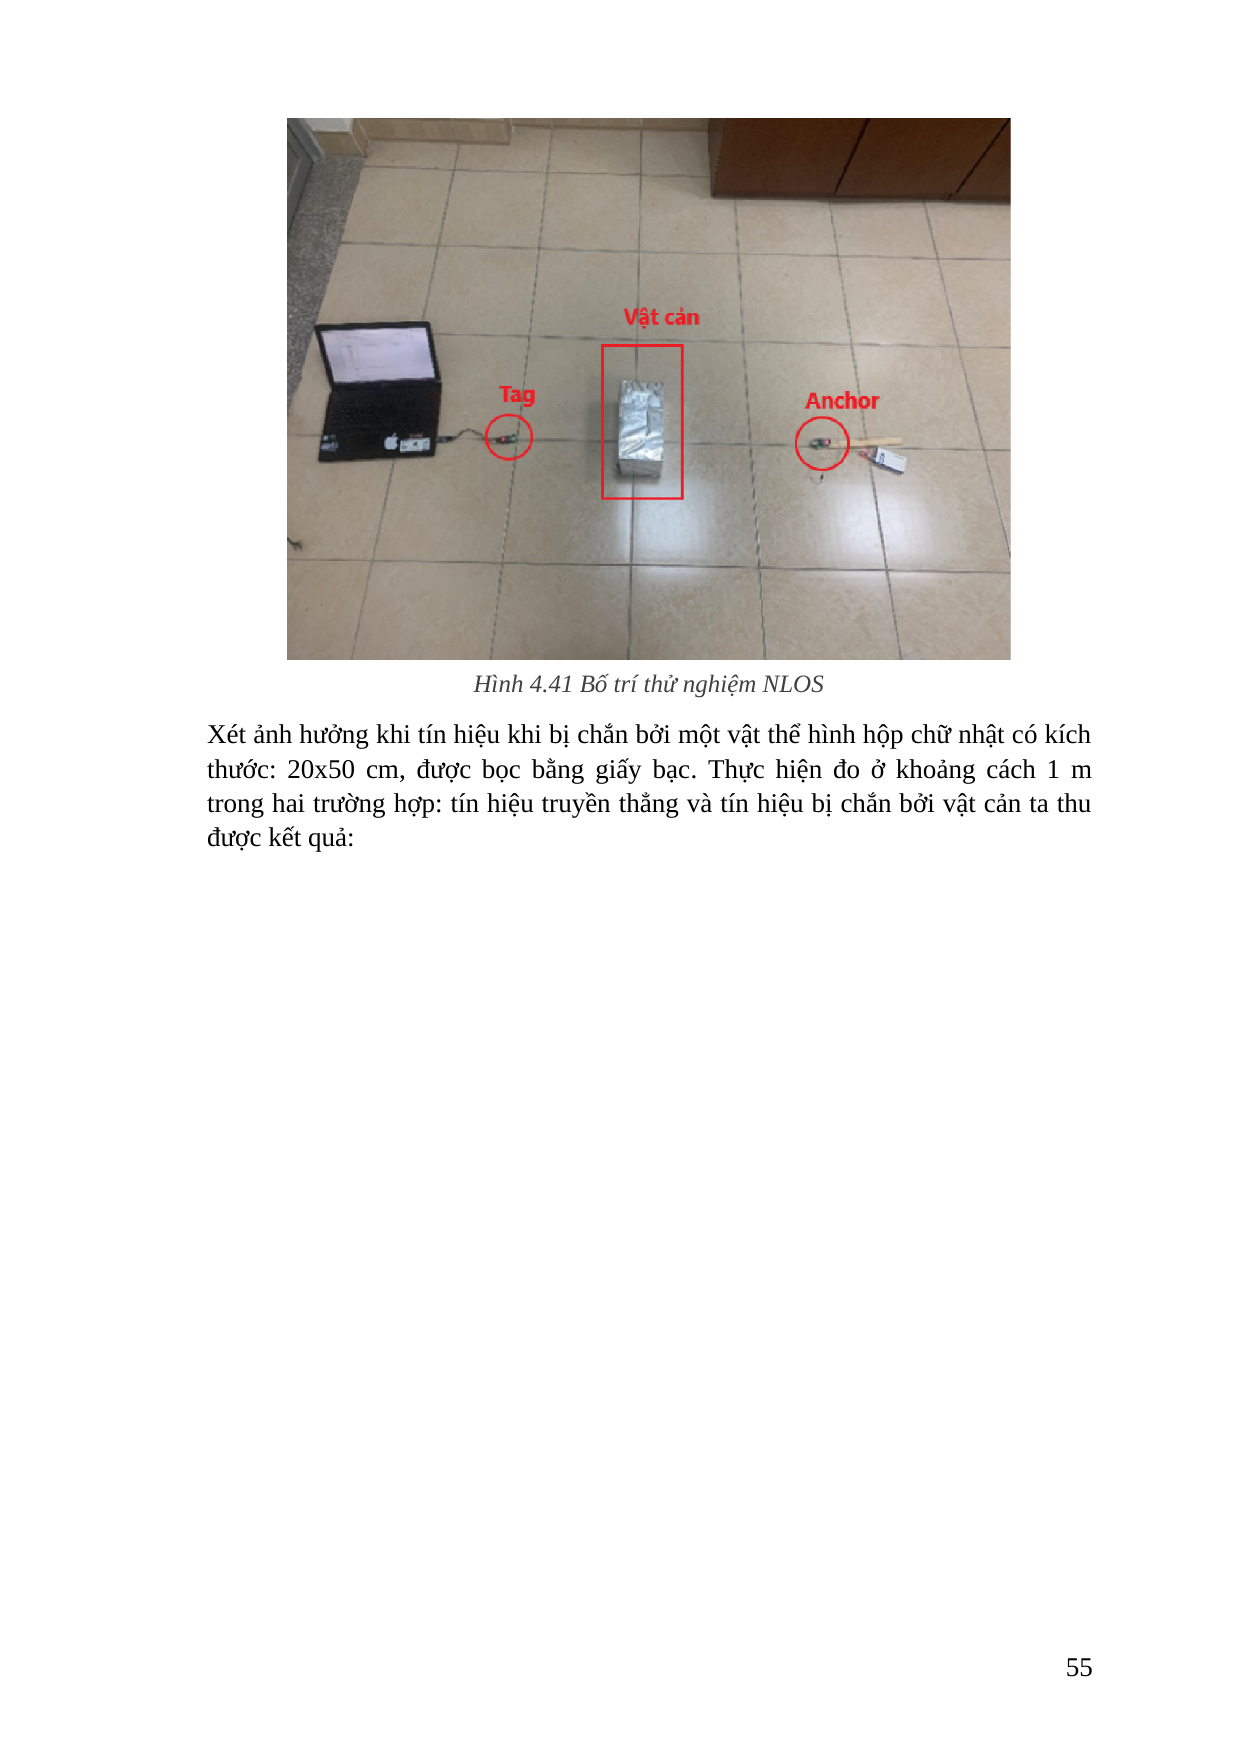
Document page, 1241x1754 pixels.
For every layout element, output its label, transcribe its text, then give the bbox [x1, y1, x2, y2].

text Xét ảnh hưởng khi tín hiệu khi bị chắn bởi một vật thể hình hộp chữ nhật có kích thước: 20x50 cm, được bọc bằng giấy bạc. Thực hiện đo ở khoảng cách 1 m trong hai trường hợp: tín hiệu truyền thẳng và tín hiệu bị chắn bởi vật cản ta thu được kết quả: [207, 718, 1092, 852]
picture [285, 118, 1014, 660]
